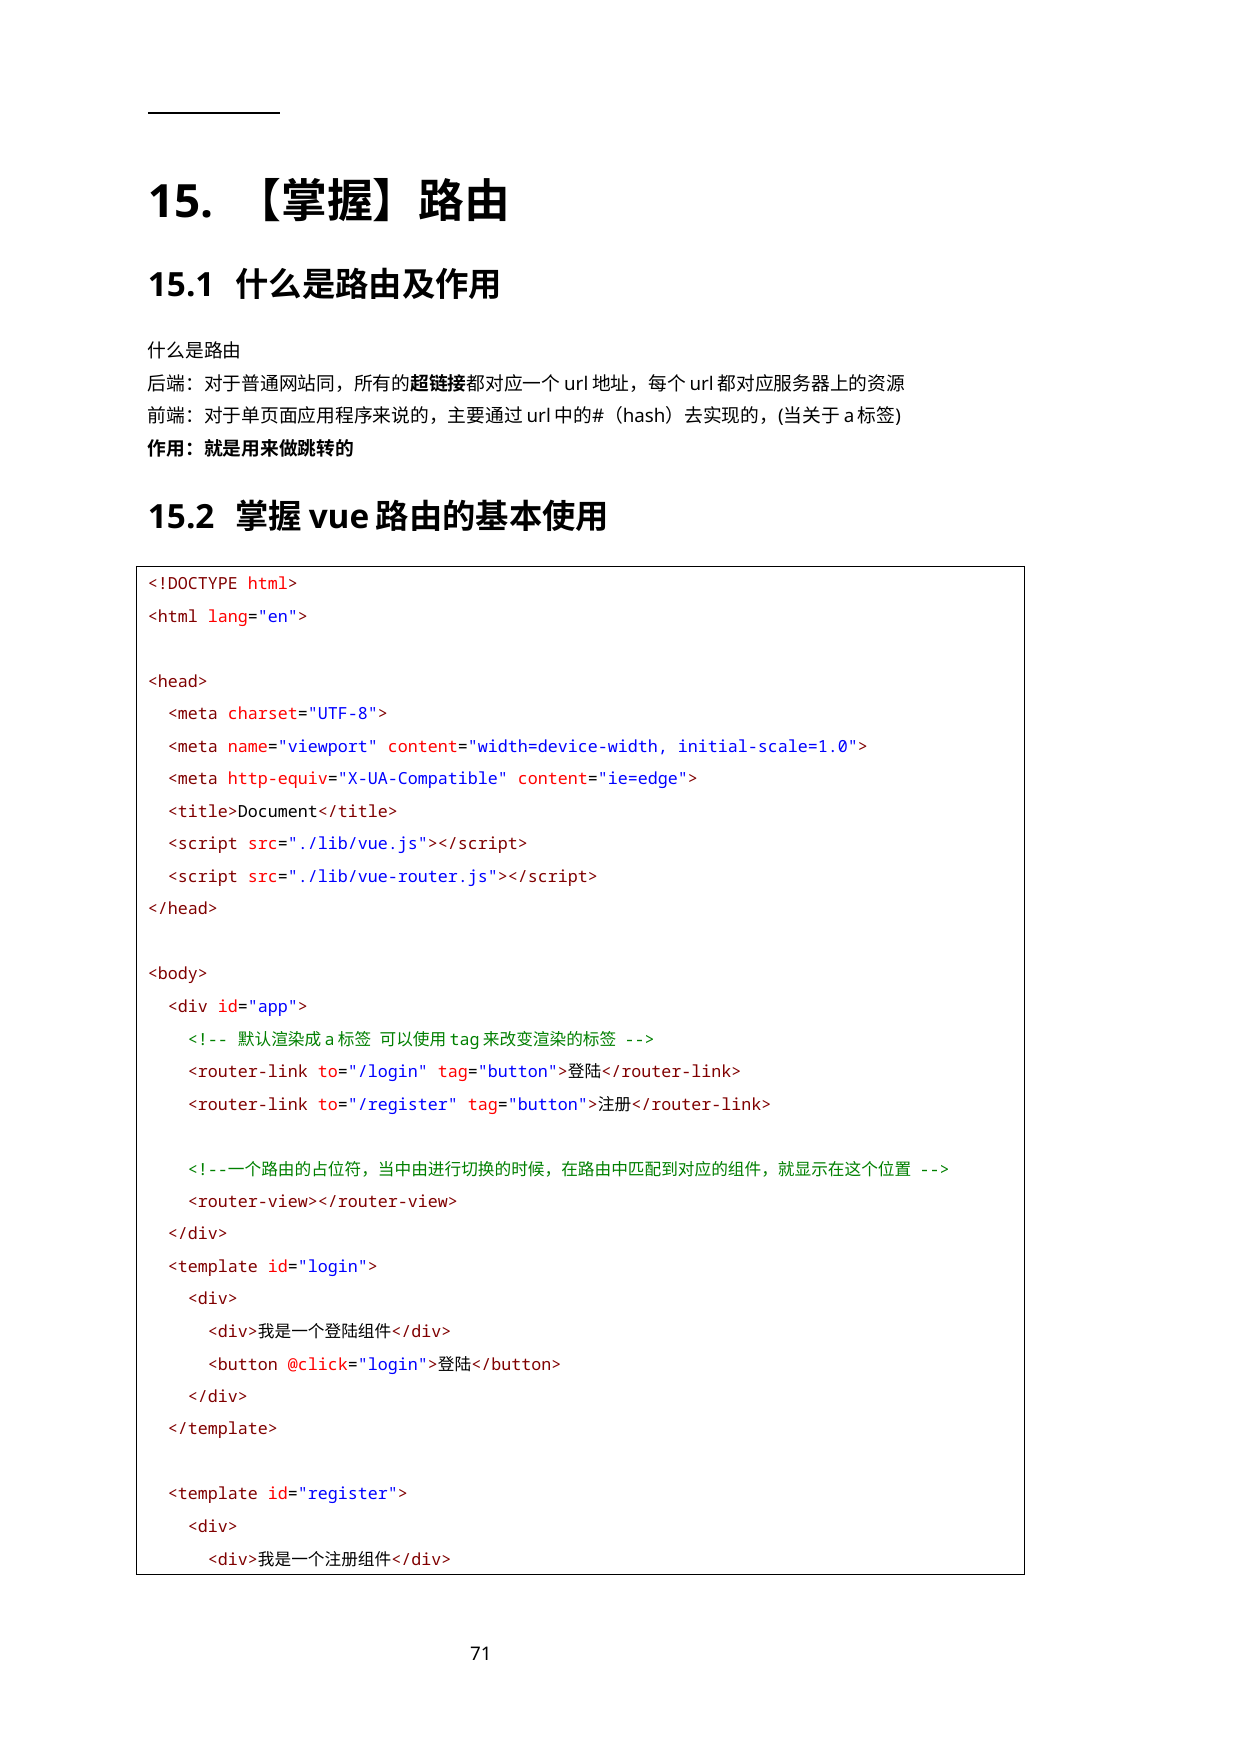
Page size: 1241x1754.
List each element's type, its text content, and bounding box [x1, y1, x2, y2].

text 前端：对于单页面应用程序来说的，主要通过url中的#（hash）去实现的，(当关于a标签) [148, 398, 1093, 431]
subtitle 【掌握】路由 [148, 164, 1093, 231]
text 后端：对于普通网站同，所有的超链接都对应一个url地址，每个url都对应服务器上的资源 [148, 366, 1093, 398]
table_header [137, 567, 1024, 1574]
subtitle 掌握vue路由的基本使用 [148, 490, 1093, 539]
subtitle 什么是路由及作用 [148, 258, 1093, 306]
text 作用：就是用来做跳转的 [148, 431, 1093, 463]
text 什么是路由 [148, 333, 1093, 366]
